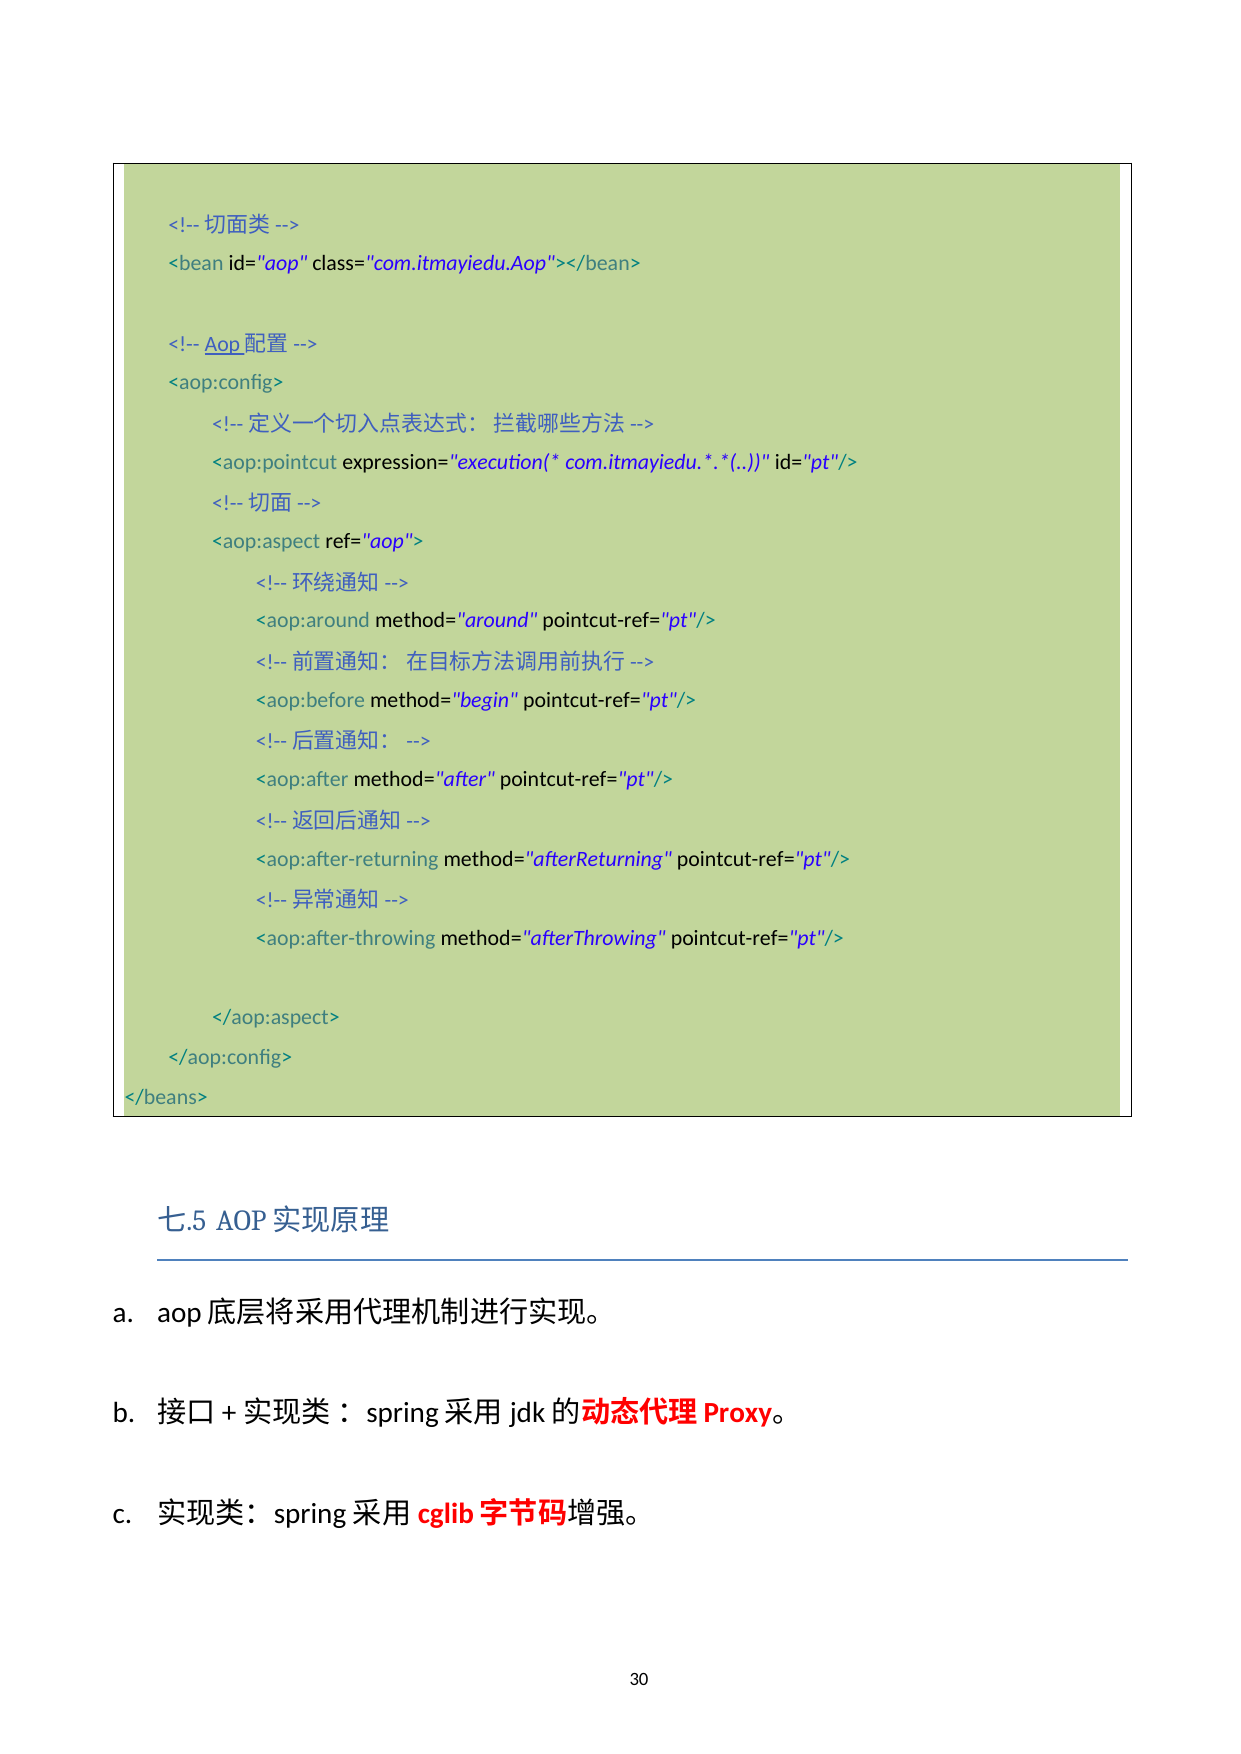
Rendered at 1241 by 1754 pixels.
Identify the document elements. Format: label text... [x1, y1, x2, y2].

list 接口 + 实现类 ：spring采用 jdk 的动态代理Proxy。 [112, 1370, 1128, 1449]
list 实现类：spring 采用 cglib字节码增强。 [112, 1471, 1128, 1550]
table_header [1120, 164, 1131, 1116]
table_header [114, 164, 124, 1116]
list aop底层将采用代理机制进行实现。 [112, 1269, 1128, 1349]
subtitle AOP实现原理 [157, 1178, 1128, 1259]
